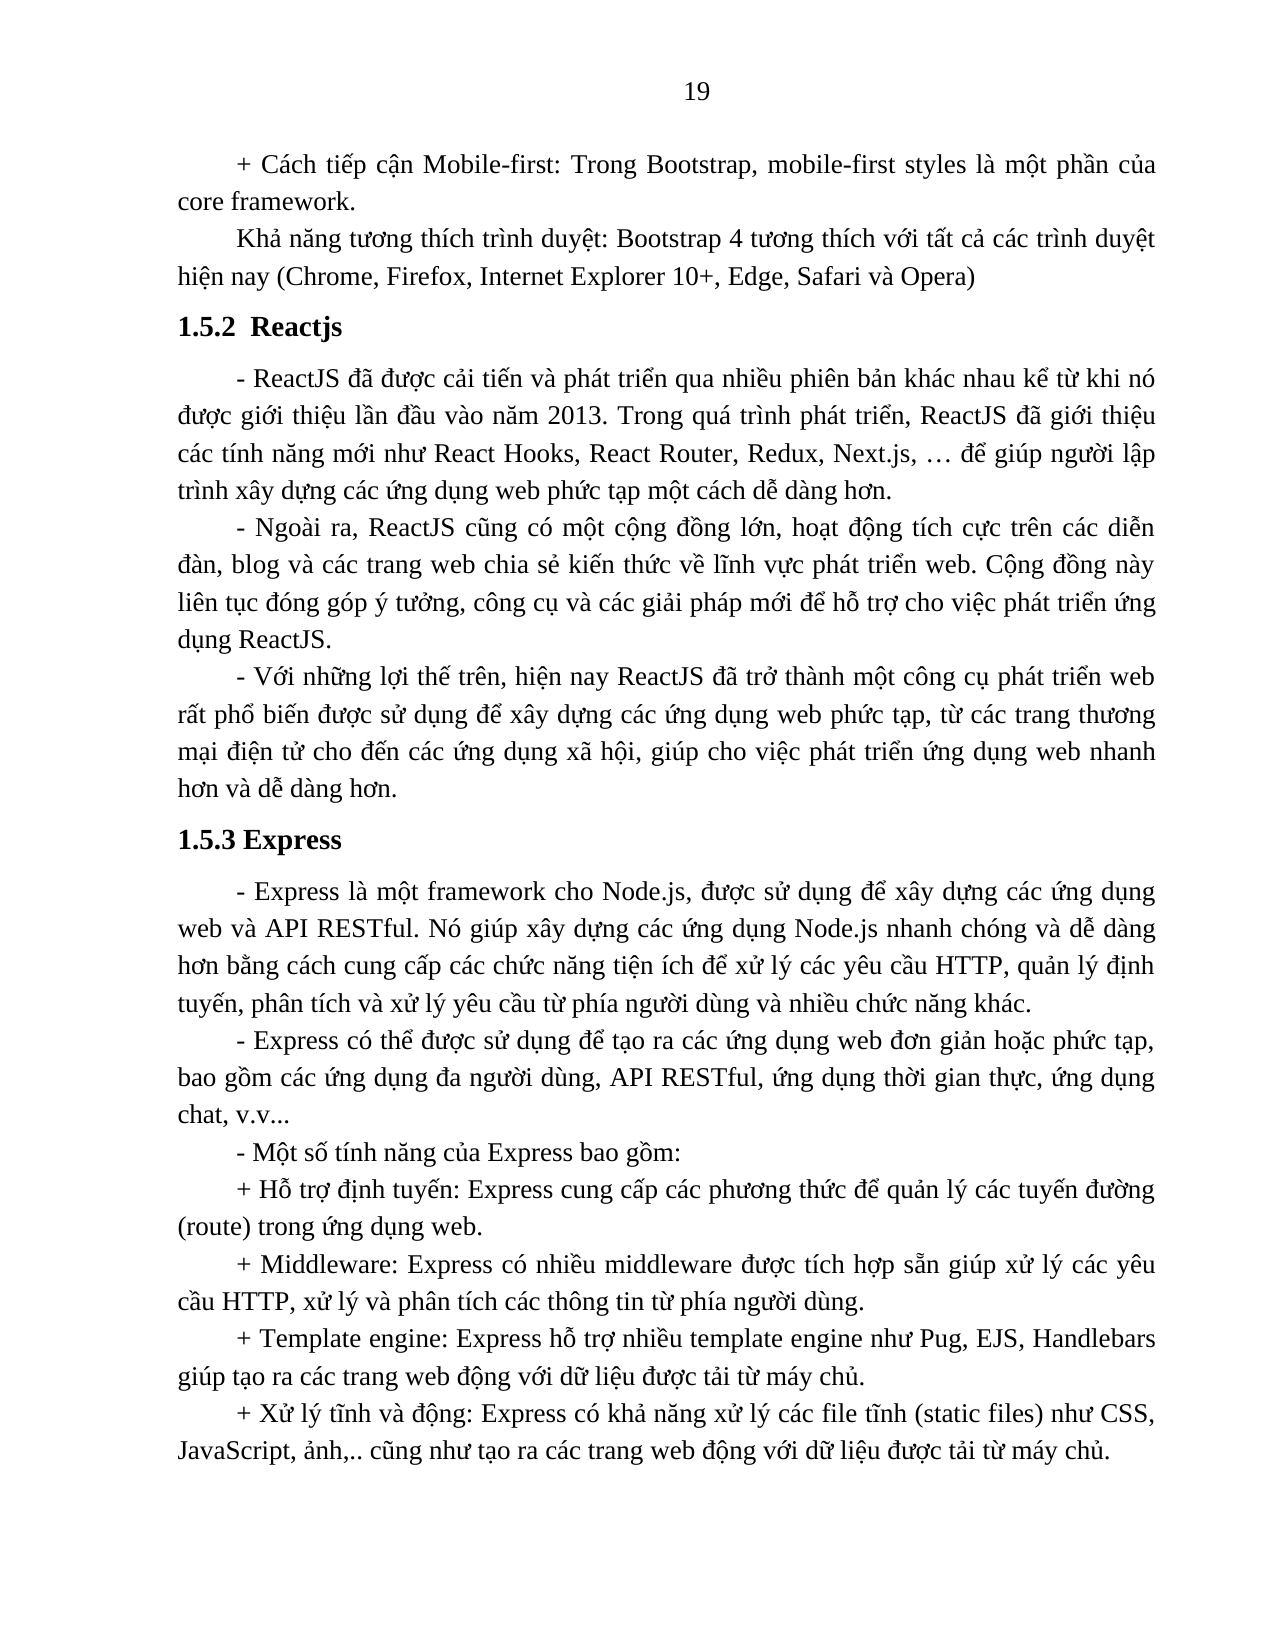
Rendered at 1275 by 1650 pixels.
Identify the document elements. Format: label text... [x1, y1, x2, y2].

text + Xử lý tĩnh và động: Express có khả năng xử lý các file tĩnh (static files) như CSS, JavaScript, ảnh,.. cũng như tạo ra các trang web động với dữ liệu được tải từ máy chủ. [177, 1397, 1157, 1465]
text - Ngoài ra, ReactJS cũng có một cộng đồng lớn, hoạt động tích cực trên các diễn đàn, blog và các trang web chia sẻ kiến thức về lĩnh vực phát triển web. Cộng đồng này liên tục đóng góp ý tưởng, công cụ và các giải pháp mới để hỗ trợ cho việc phát triển ứng dụng ReactJS. [177, 511, 1157, 654]
text - ReactJS đã được cải tiến và phát triển qua nhiều phiên bản khác nhau kể từ khi nó được giới thiệu lần đầu vào năm 2013. Trong quá trình phát triển, ReactJS đã giới thiệu các tính năng mới như React Hooks, React Router, Redux, Next.js, … để giúp người lập trình xây dựng các ứng dụng web phức tạp một cách dễ dàng hơn. [177, 362, 1157, 505]
text Khả năng tương thích trình duyệt: Bootstrap 4 tương thích với tất cả các trình duyệt hiện nay (Chrome, Firefox, Internet Explorer 10+, Edge, Safari và Opera) [177, 222, 1157, 291]
text - Một số tính năng của Express bao gồm: [177, 1136, 1157, 1167]
text + Middleware: Express có nhiều middleware được tích hợp sẵn giúp xử lý các yêu cầu HTTP, xử lý và phân tích các thông tin từ phía người dùng. [177, 1248, 1157, 1316]
text + Hỗ trợ định tuyến: Express cung cấp các phương thức để quản lý các tuyến đường (route) trong ứng dụng web. [177, 1173, 1157, 1242]
subtitle 1.5.2 Reactjs [177, 309, 1157, 343]
text + Template engine: Express hỗ trợ nhiều template engine như Pug, EJS, Handlebars giúp tạo ra các trang web động với dữ liệu được tải từ máy chủ. [177, 1322, 1157, 1391]
subtitle 1.5.3 Express [177, 822, 1157, 856]
text - Express là một framework cho Node.js, được sử dụng để xây dựng các ứng dụng web và API RESTful. Nó giúp xây dựng các ứng dụng Node.js nhanh chóng và dễ dàng hơn bằng cách cung cấp các chức năng tiện ích để xử lý các yêu cầu HTTP, quản lý định tuyến, phân tích và xử lý yêu cầu từ phía người dùng và nhiều chức năng khác. [177, 875, 1157, 1018]
text + Cách tiếp cận Mobile-first: Trong Bootstrap, mobile-first styles là một phần của core framework. [177, 148, 1157, 216]
text - Với những lợi thế trên, hiện nay ReactJS đã trở thành một công cụ phát triển web rất phổ biến được sử dụng để xây dựng các ứng dụng web phức tạp, từ các trang thương mại điện tử cho đến các ứng dụng xã hội, giúp cho việc phát triển ứng dụng web nhanh hơn và dễ dàng hơn. [177, 660, 1157, 803]
text - Express có thể được sử dụng để tạo ra các ứng dụng web đơn giản hoặc phức tạp, bao gồm các ứng dụng đa người dùng, API RESTful, ứng dụng thời gian thực, ứng dụng chat, v.v... [177, 1024, 1157, 1130]
